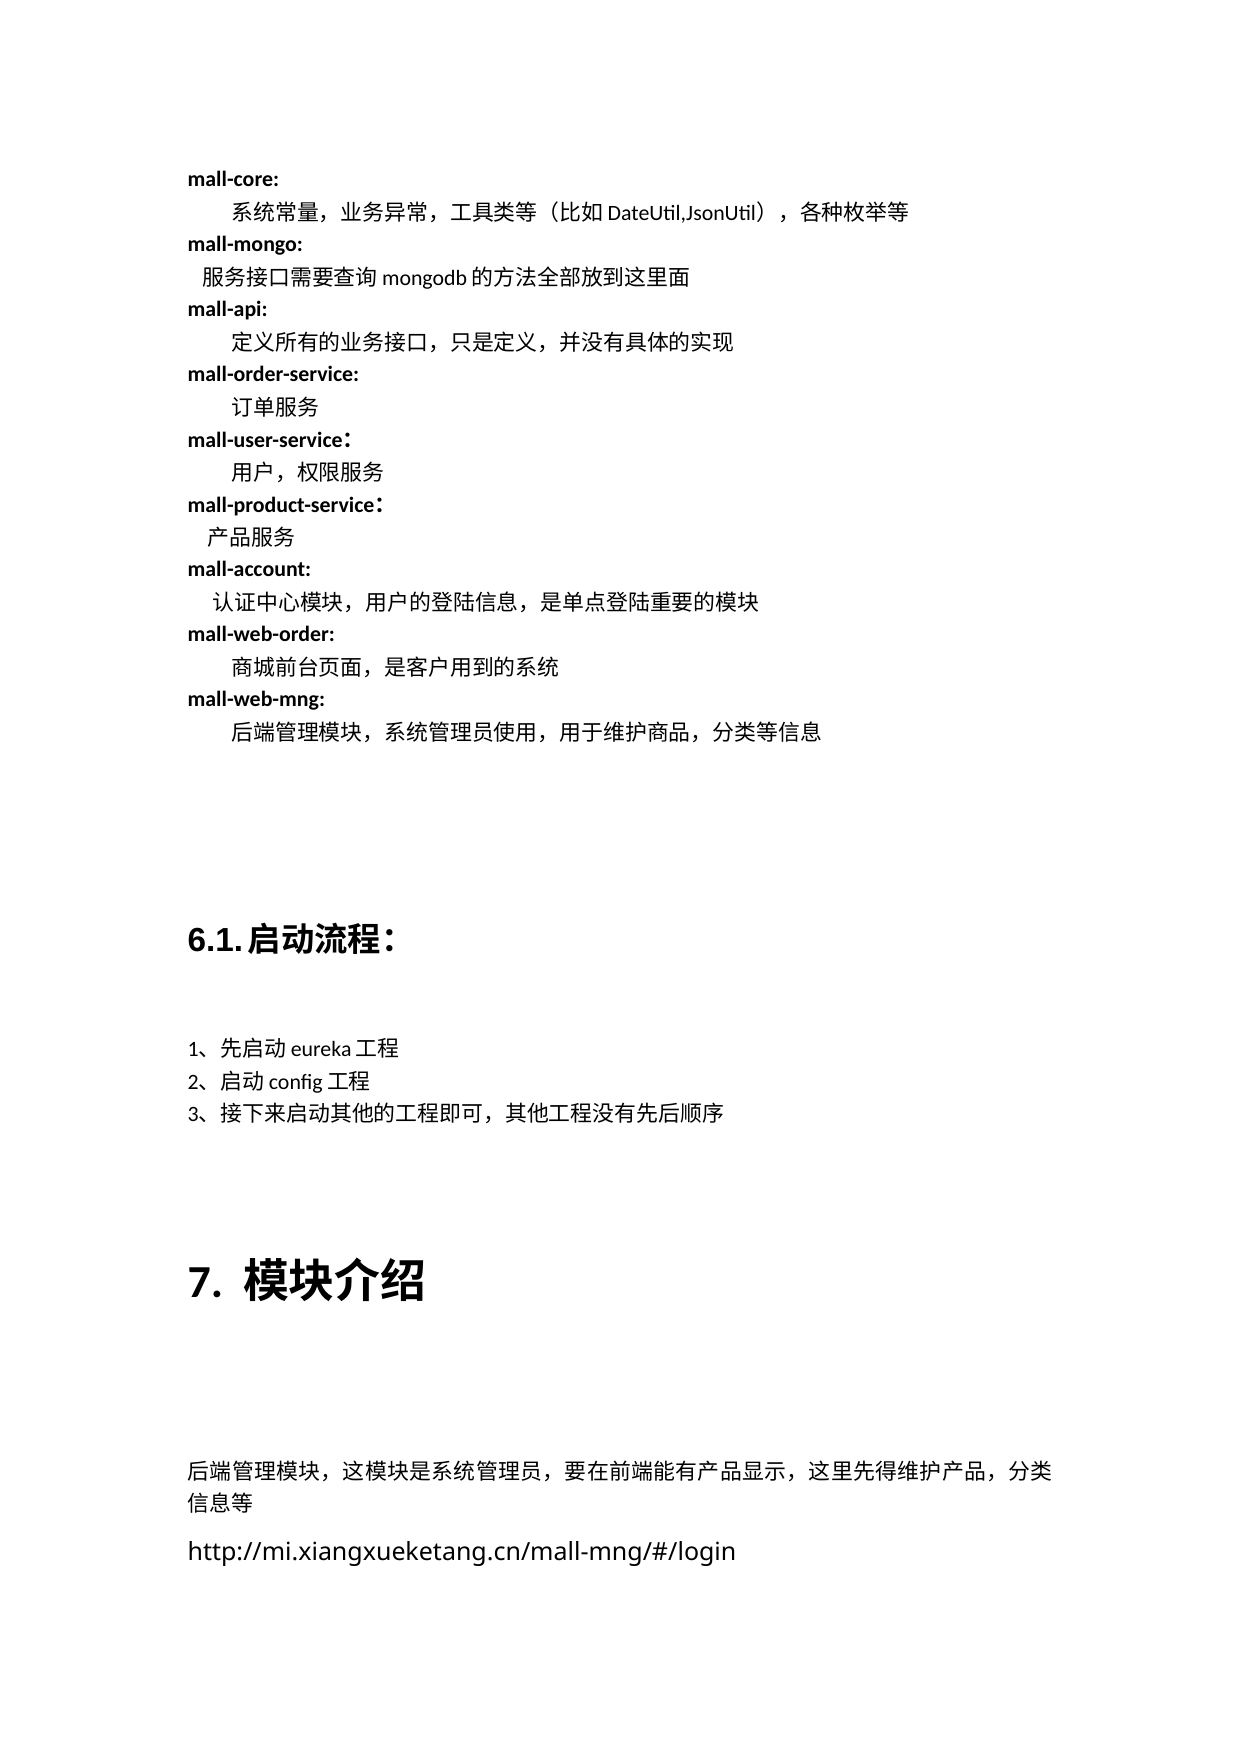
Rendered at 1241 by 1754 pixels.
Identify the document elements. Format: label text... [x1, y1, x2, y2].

text 后端管理模块，系统管理员使用，用于维护商品，分类等信息 [187, 714, 1053, 747]
text mall-order-service: [187, 357, 1053, 389]
text 定义所有的业务接口，只是定义，并没有具体的实现 [187, 324, 1053, 357]
text 认证中心模块，用户的登陆信息，是单点登陆重要的模块 [187, 584, 1053, 617]
text 系统常量，业务异常，工具类等（比如DateUtil,JsonUtil），各种枚举等 [187, 194, 1053, 227]
text mall-core: [187, 162, 1053, 194]
subtitle 启动流程： [187, 904, 1053, 969]
text mall-user-service： [187, 422, 1053, 454]
text 产品服务 [187, 519, 1053, 552]
text 后端管理模块，这模块是系统管理员，要在前端能有产品显示，这里先得维护产品，分类信息等 [187, 1453, 1053, 1518]
text mall-web-order: [187, 617, 1053, 649]
subtitle 模块介绍 [187, 1229, 1053, 1326]
text 商城前台页面，是客户用到的系统 [187, 649, 1053, 682]
text 订单服务 [187, 389, 1053, 422]
list 启动config工程 [187, 1063, 1053, 1096]
list 接下来启动其他的工程即可，其他工程没有先后顺序 [187, 1096, 1053, 1128]
text http://mi.xiangxueketang.cn/mall-mng/#/login [187, 1518, 1053, 1583]
text mall-web-mng: [187, 682, 1053, 714]
text mall-api: [187, 292, 1053, 324]
text mall-product-service： [187, 487, 1053, 519]
list 先启动eureka工程 [187, 1031, 1053, 1063]
text mall-account: [187, 552, 1053, 584]
text 用户，权限服务 [187, 454, 1053, 487]
text 服务接口需要查询mongodb的方法全部放到这里面 [187, 259, 1053, 292]
text mall-mongo: [187, 227, 1053, 259]
